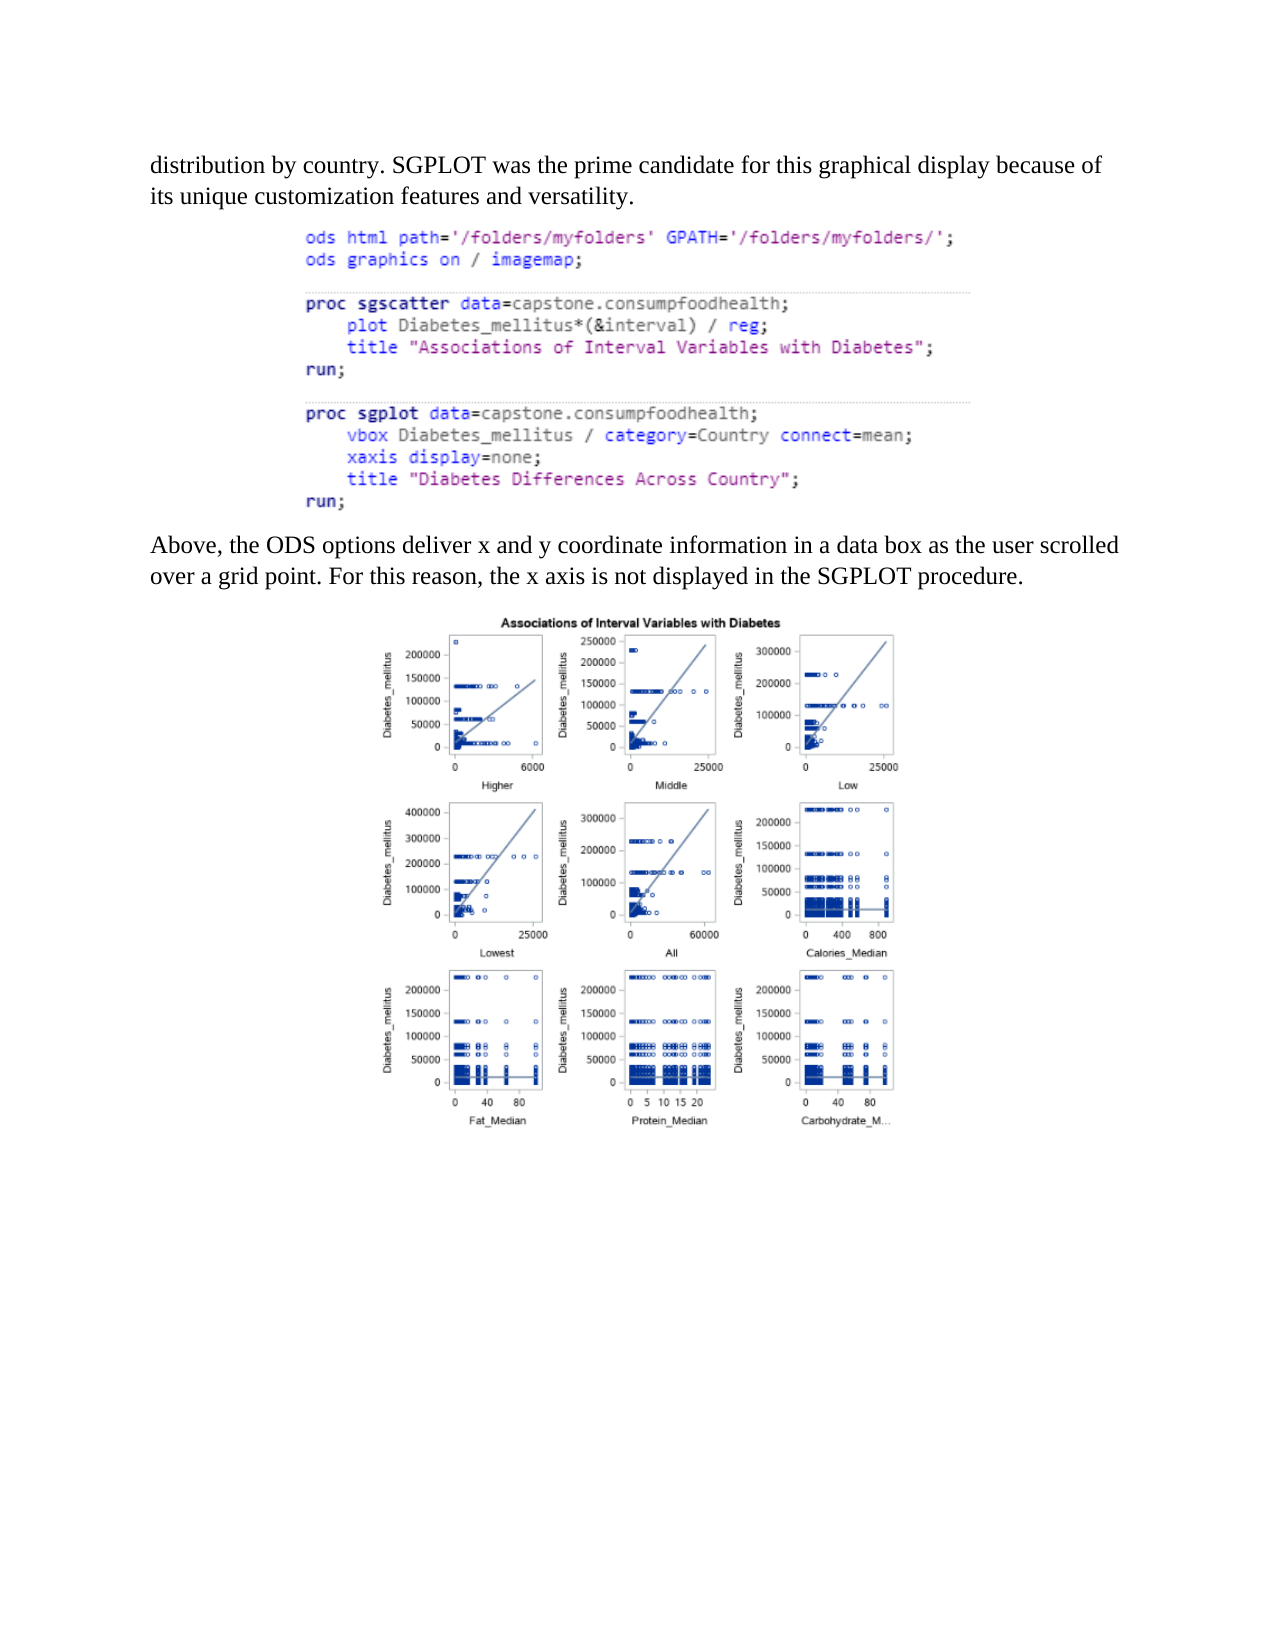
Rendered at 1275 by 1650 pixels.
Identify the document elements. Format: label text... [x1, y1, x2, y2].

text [150, 150, 1125, 210]
text Above, the ODS options deliver x and y coordinate information in a data box as the user scrolled over a grid point. For this reason, the x axis is not displayed in the SGPLOT procedure. [150, 530, 1125, 590]
picture [303, 228, 972, 512]
picture [374, 609, 901, 1132]
